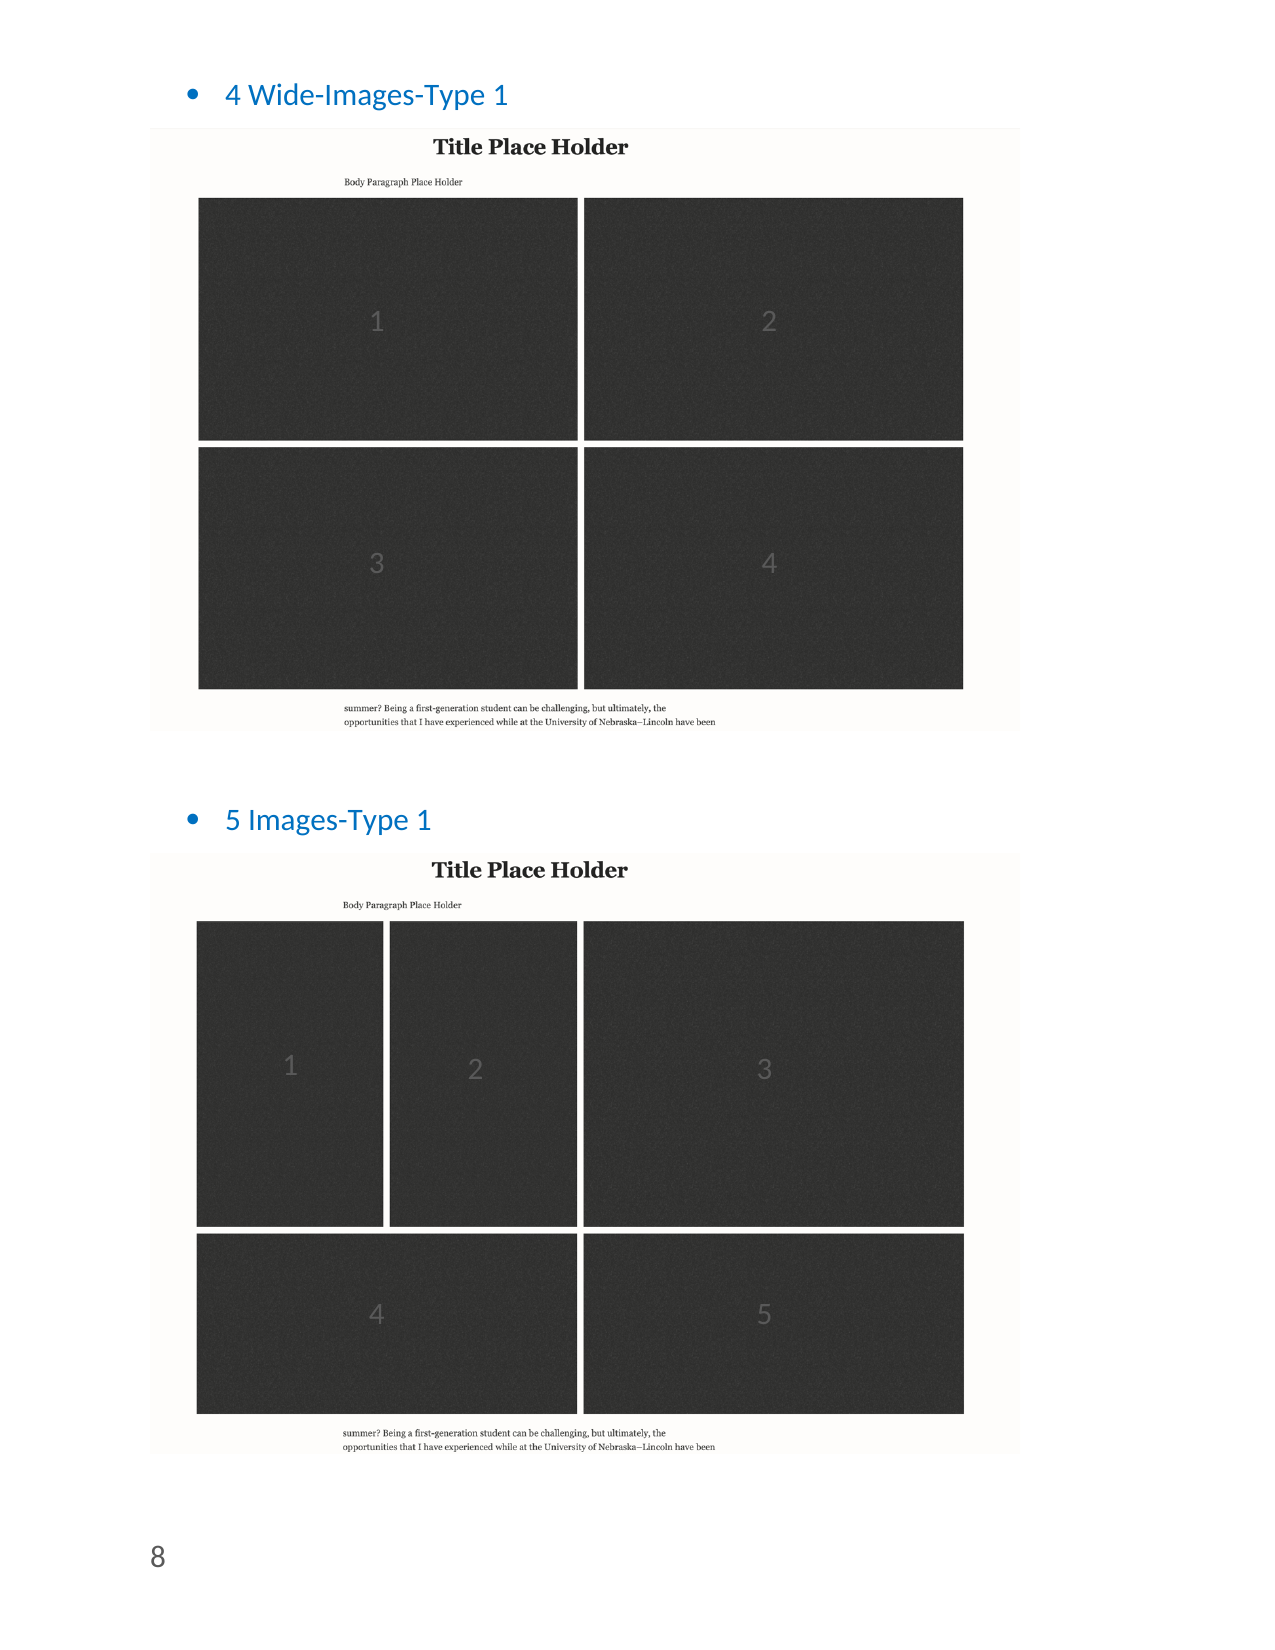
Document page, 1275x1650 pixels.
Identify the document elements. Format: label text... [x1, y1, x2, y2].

list 4 Wide-Images-Type 1 [187, 75, 1125, 113]
list 5 Images-Type 1 [187, 800, 1125, 838]
picture [150, 128, 1021, 731]
picture [150, 853, 1021, 1454]
